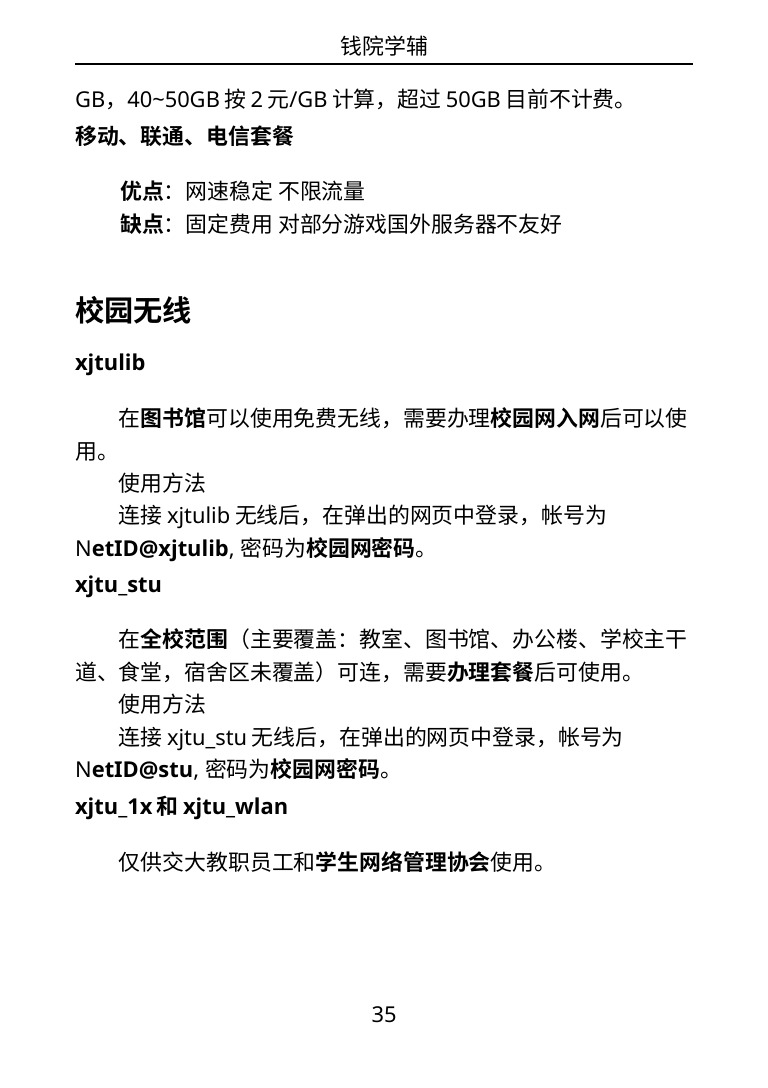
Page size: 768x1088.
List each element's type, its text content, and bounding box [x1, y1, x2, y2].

text 连接xjtu_stu无线后，在弹出的网页中登录，帐号为NetID@stu, 密码为校园网密码。 [75, 719, 693, 784]
text 在全校范围（主要覆盖：教室、图书馆、办公楼、学校主干道、食堂，宿舍区未覆盖）可连，需要办理套餐后可使用。 [75, 622, 693, 687]
text 缺点：固定费用 对部分游戏国外服务器不友好 [75, 207, 693, 239]
text 使用方法 [75, 466, 693, 498]
text xjtulib [75, 346, 671, 378]
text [75, 82, 693, 114]
text 优点：网速稳定 不限流量 [75, 174, 693, 207]
text xjtu_1x和xjtu_wlan [75, 789, 671, 821]
text 移动、联通、电信套餐 [75, 118, 671, 151]
text 使用方法 [75, 687, 693, 719]
text 仅供交大教职员工和学生网络管理协会使用。 [75, 844, 693, 877]
text 连接xjtulib无线后，在弹出的网页中登录，帐号为NetID@xjtulib, 密码为校园网密码。 [75, 498, 693, 563]
text xjtu_stu [75, 567, 671, 600]
text 校园无线 [75, 276, 671, 341]
text 在图书馆可以使用免费无线，需要办理校园网入网后可以使用。 [75, 401, 693, 466]
